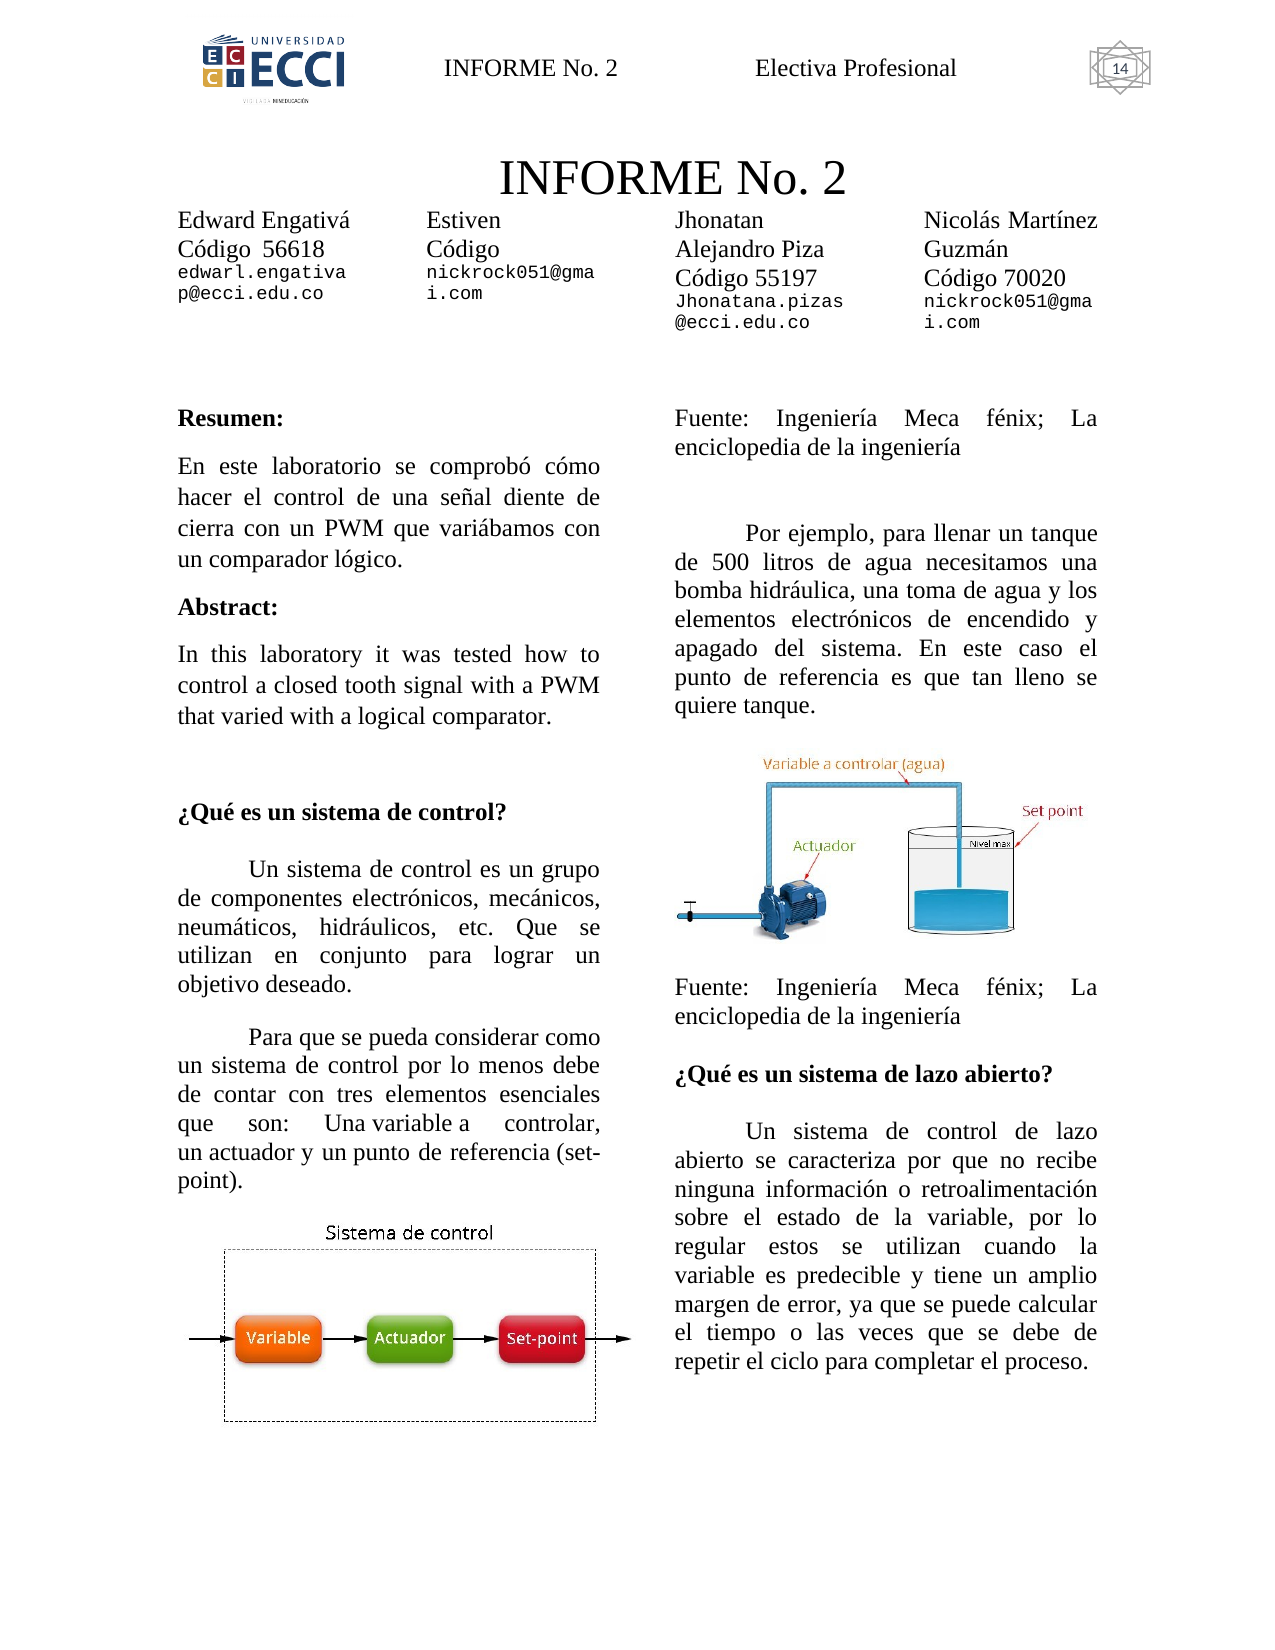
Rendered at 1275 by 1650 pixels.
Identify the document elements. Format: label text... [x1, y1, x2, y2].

text Jhonatan Alejandro Piza [675, 205, 849, 263]
text Código 70020 [924, 263, 1098, 292]
text Para que se pueda considerar como un sistema de control por lo menos debe de contar con tres elementos esenciales que son: Una variable a controlar, un actuador y un punto de referencia (set-point). [177, 1022, 601, 1194]
text Fuente: Ingeniería Meca fénix; La enciclopedia de la ingeniería [674, 972, 1098, 1030]
text Código 56618 [177, 234, 351, 263]
text Edward Engativá [177, 205, 351, 234]
text En este laboratorio se comprobó cómo hacer el control de una señal diente de cierra con un PWM que variábamos con un comparador lógico. [177, 451, 601, 573]
text In this laboratory it was tested how to control a closed tooth signal with a PWM that varied with a logical comparator. [177, 639, 601, 730]
text ¿Qué es un sistema de lazo abierto? [674, 1059, 1098, 1087]
text Código [426, 234, 600, 263]
text Un sistema de control de lazo abierto se caracteriza por que no recibe ninguna información o retroalimentación sobre el estado de la variable, por lo regular estos se utilizan cuando la variable es predecible y tiene un amplio margen de error, ya que se puede calcular el tiempo o las veces que se debe de repetir el ciclo para completar el proceso. [674, 1116, 1098, 1375]
text Fuente: Ingeniería Meca fénix; La enciclopedia de la ingeniería [674, 403, 1098, 461]
text edwarl.engativap@ecci.edu.co [177, 263, 351, 305]
text Por ejemplo, para llenar un tanque de 500 litros de agua necesitamos una bomba hidráulica, una toma de agua y los elementos electrónicos de encendido y apagado del sistema. En este caso el punto de referencia es que tan lleno se quiere tanque. [674, 518, 1098, 719]
text Nicolás Martínez Guzmán [924, 205, 1098, 263]
picture [184, 14, 354, 120]
text Estiven [426, 205, 600, 234]
text INFORME No. 2 [177, 148, 1098, 205]
picture [674, 748, 1093, 944]
text nickrock051@gmai.com [426, 263, 600, 305]
text Jhonatana.pizas@ecci.edu.co [675, 292, 849, 334]
text nickrock051@gmai.com [924, 292, 1098, 334]
text Un sistema de control es un grupo de componentes electrónicos, mecánicos, neumáticos, hidráulicos, etc. Que se utilizan en conjunto para lograr un objetivo deseado. [177, 854, 601, 998]
text Código 55197 [675, 263, 849, 292]
text ¿Qué es un sistema de control? [177, 797, 601, 826]
picture [177, 1222, 638, 1436]
text Abstract: [177, 592, 601, 620]
text Resumen: [177, 403, 601, 432]
